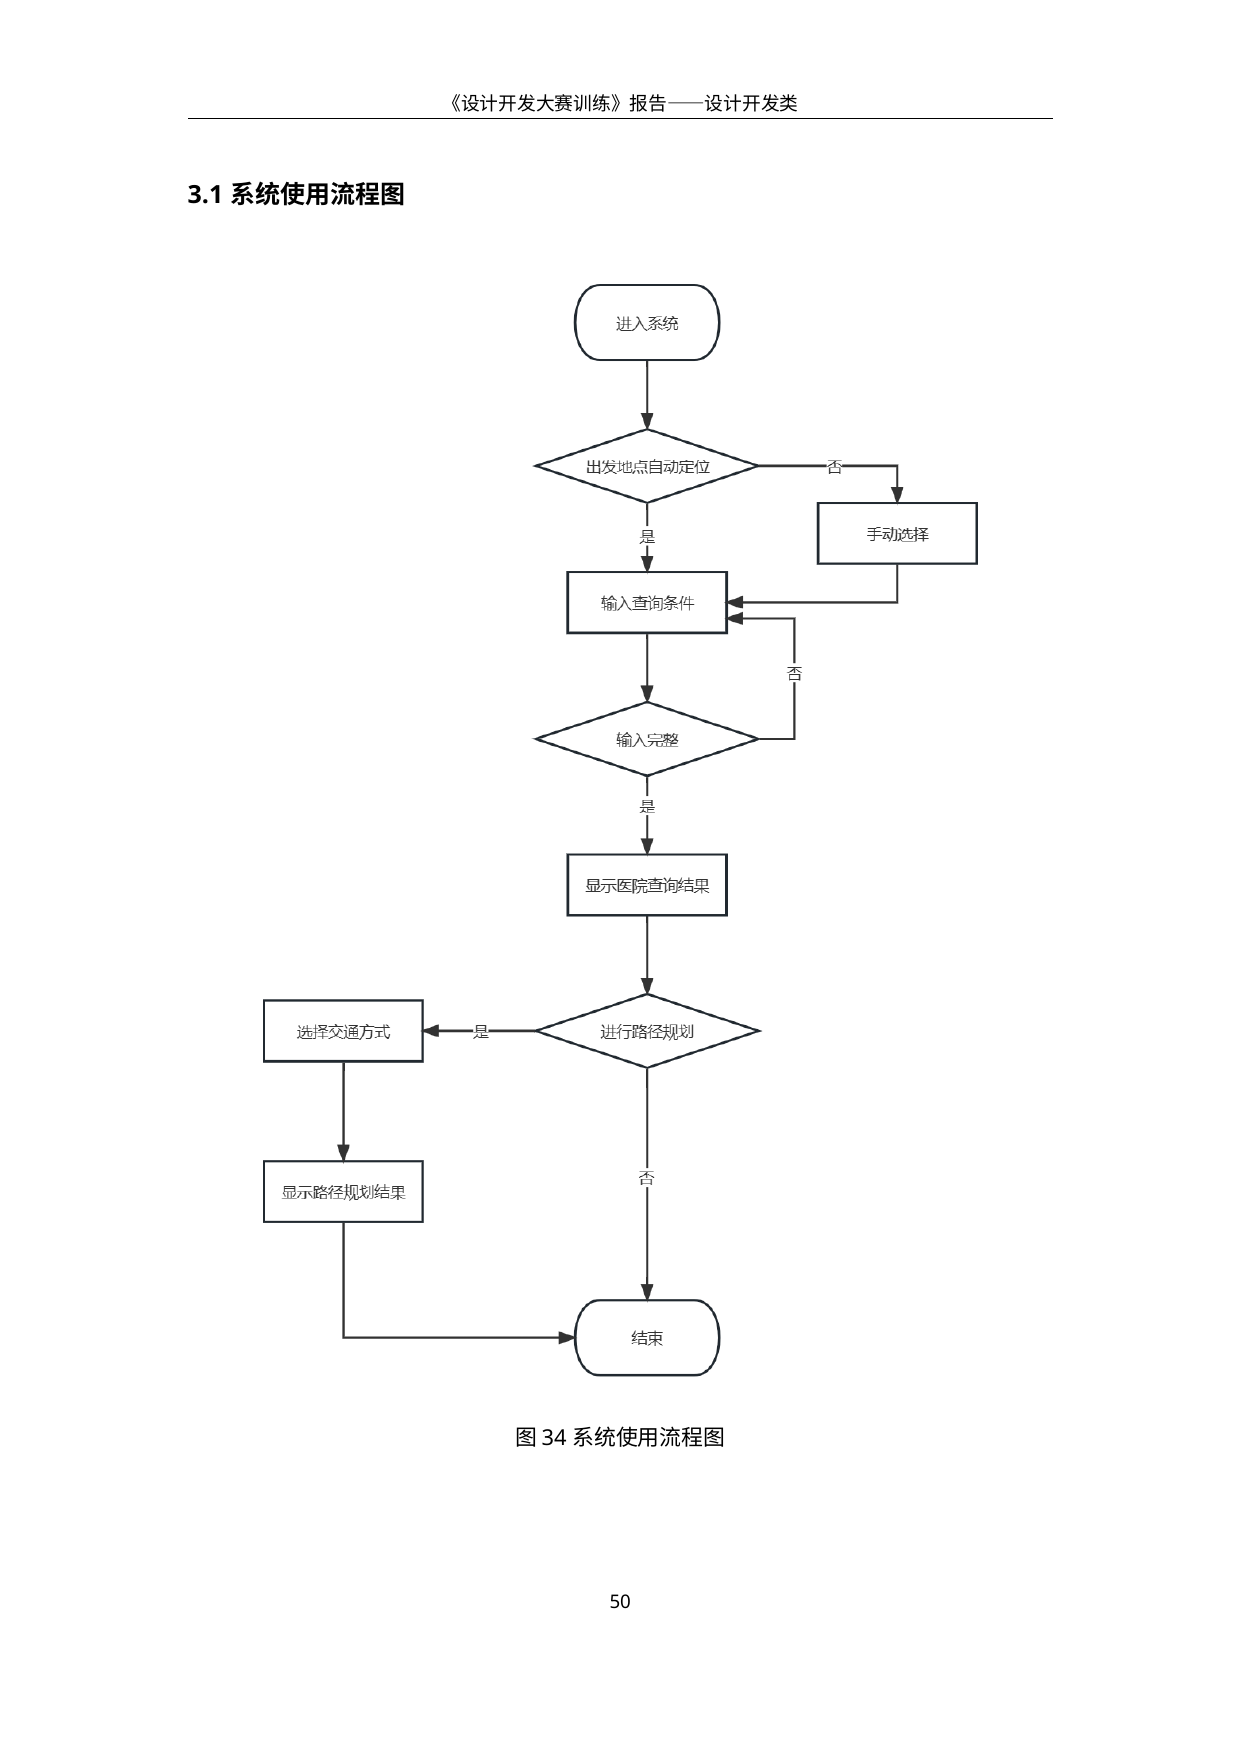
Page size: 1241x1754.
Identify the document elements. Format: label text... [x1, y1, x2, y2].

picture [234, 255, 1006, 1404]
text 图34 系统使用流程图 [187, 1418, 1053, 1452]
subtitle 3.1 系统使用流程图 [187, 159, 1053, 227]
